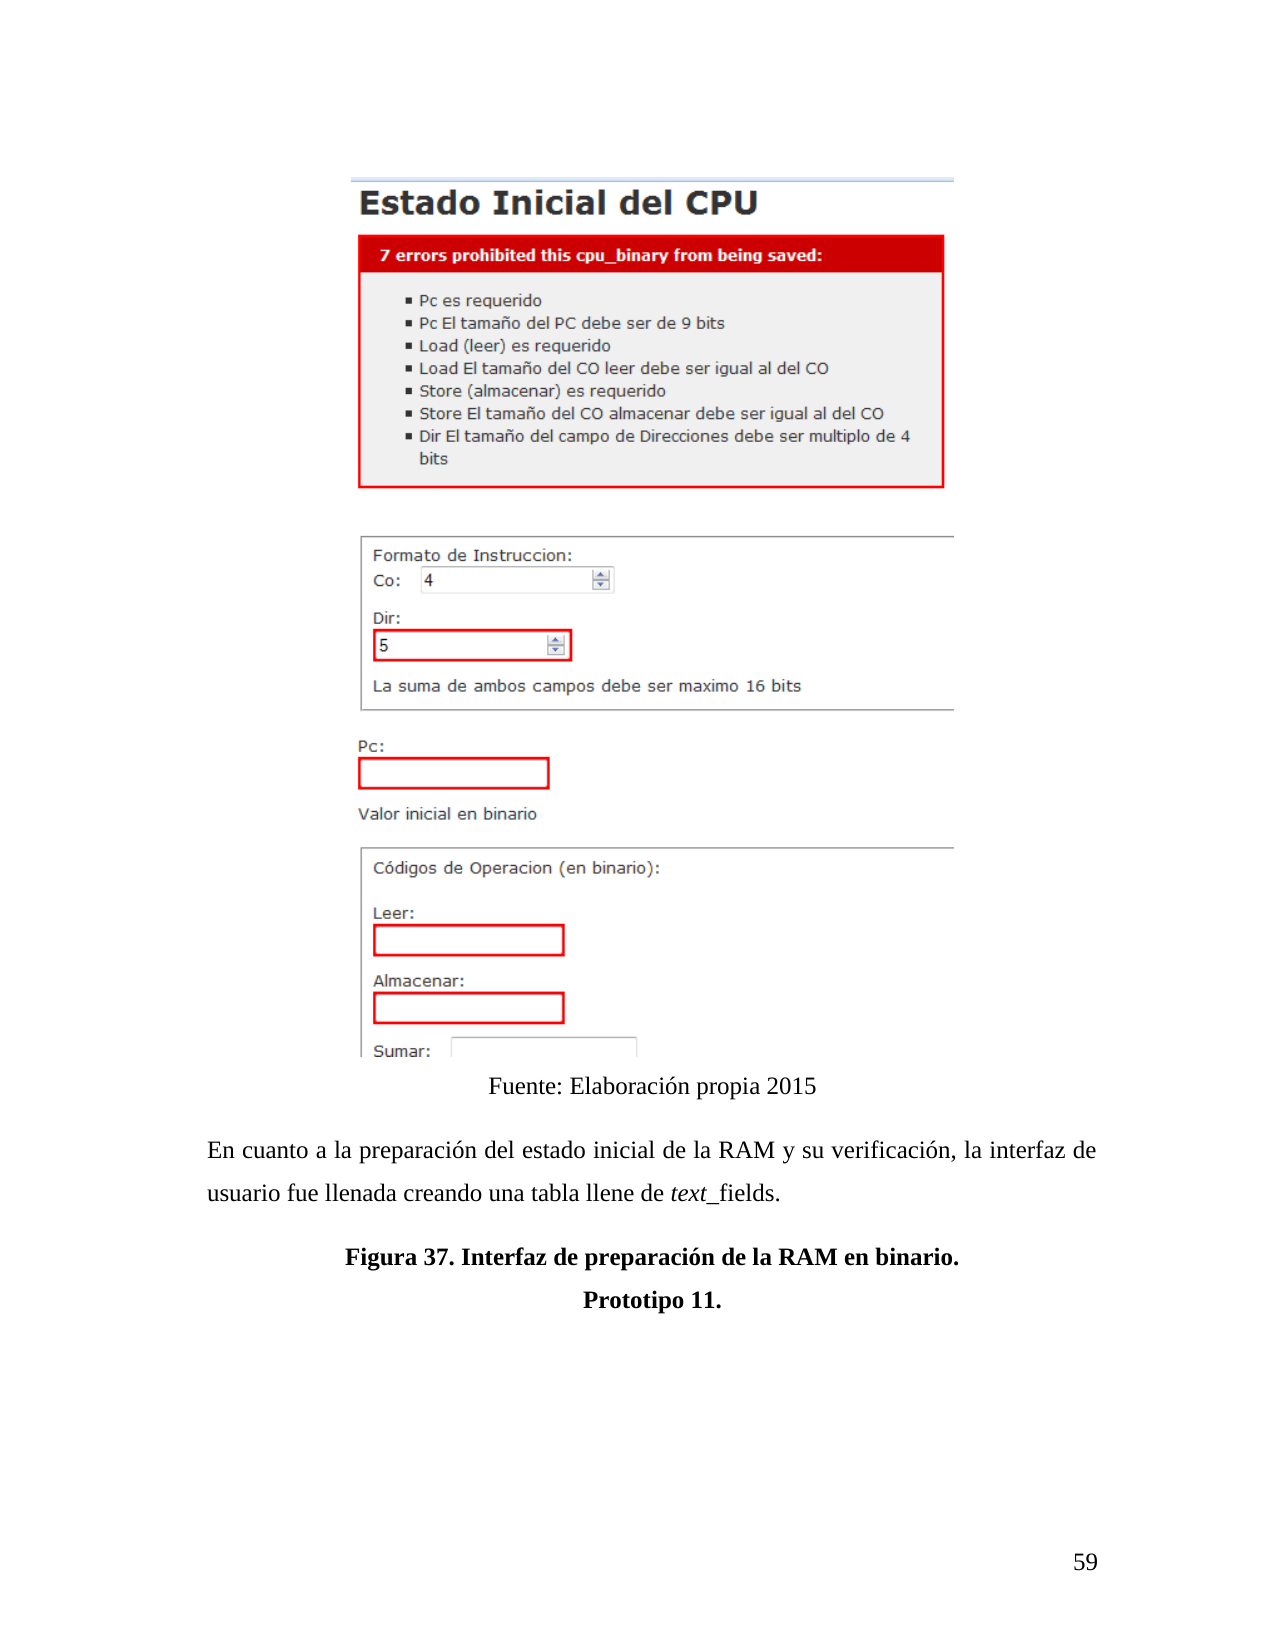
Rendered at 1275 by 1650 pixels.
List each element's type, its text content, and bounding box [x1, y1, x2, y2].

text Figura 37. Interfaz de preparación de la RAM en binario. [207, 1242, 1098, 1271]
text En cuanto a la preparación del estado inicial de la RAM y su verificación, la interfaz de usuario fue llenada creando una tabla llene de text_fields. [207, 1135, 1098, 1207]
text Prototipo 11. [207, 1285, 1098, 1314]
text Fuente: Elaboración propia 2015 [207, 1071, 1098, 1099]
picture [350, 177, 954, 1057]
